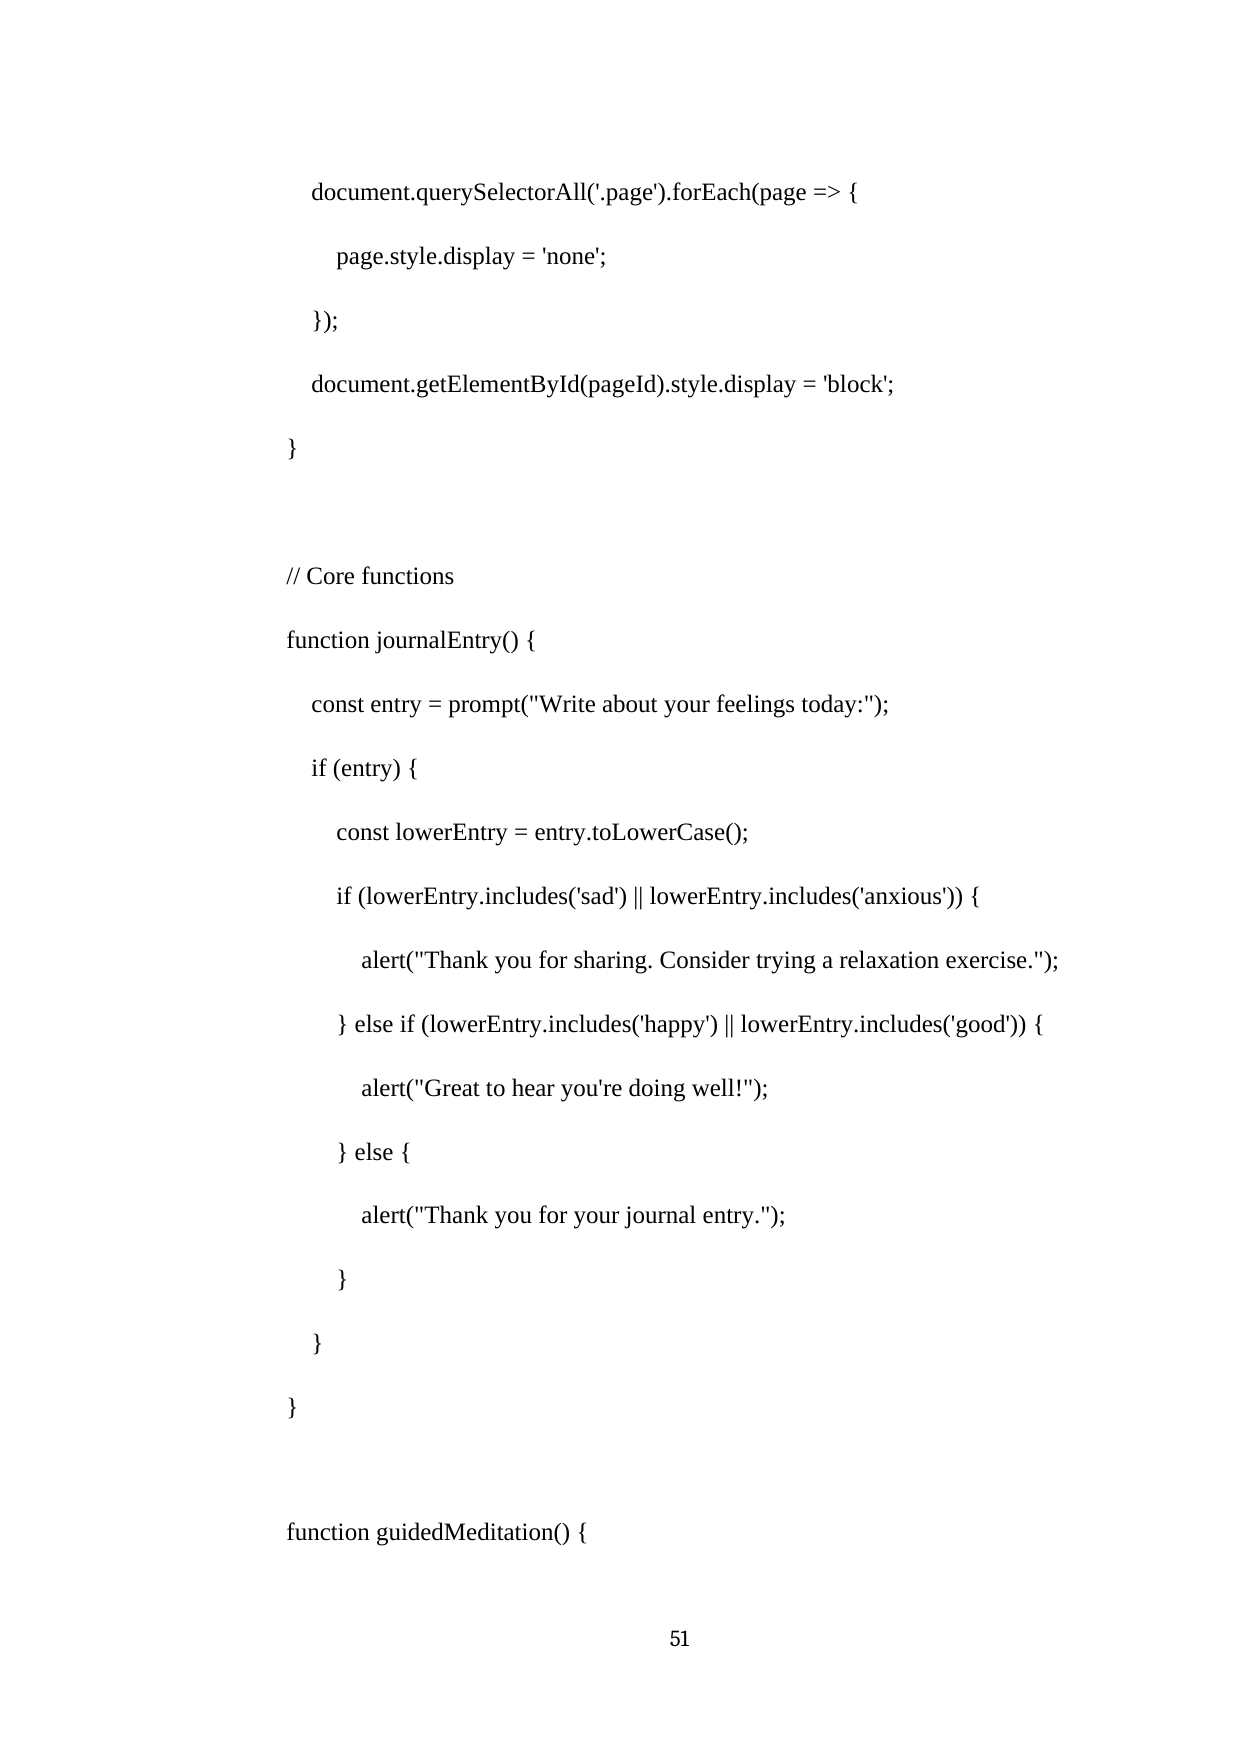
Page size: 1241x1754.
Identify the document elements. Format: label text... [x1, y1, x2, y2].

text }); [236, 305, 1122, 334]
text } [236, 1328, 1122, 1357]
text alert("Thank you for sharing. Consider trying a relaxation exercise."); [236, 945, 1122, 973]
text if (entry) { [236, 753, 1122, 782]
text } [236, 433, 1122, 462]
text } [236, 1392, 1122, 1421]
text alert("Thank you for your journal entry."); [236, 1201, 1122, 1229]
text if (lowerEntry.includes('sad') || lowerEntry.includes('anxious')) { [236, 881, 1122, 909]
text alert("Great to hear you're doing well!"); [236, 1073, 1122, 1101]
text const entry = prompt("Write about your feelings today:"); [236, 689, 1122, 718]
text // Core functions [236, 561, 1122, 590]
text } [236, 1264, 1122, 1293]
text document.querySelectorAll('.page').forEach(page => { [236, 177, 1122, 206]
text } else { [236, 1137, 1122, 1165]
text page.style.display = 'none'; [236, 241, 1122, 270]
text } else if (lowerEntry.includes('happy') || lowerEntry.includes('good')) { [236, 1009, 1122, 1037]
text function guidedMeditation() { [236, 1517, 1122, 1545]
text function journalEntry() { [236, 625, 1122, 654]
text const lowerEntry = entry.toLowerCase(); [236, 817, 1122, 846]
text document.getElementById(pageId).style.display = 'block'; [236, 369, 1122, 398]
